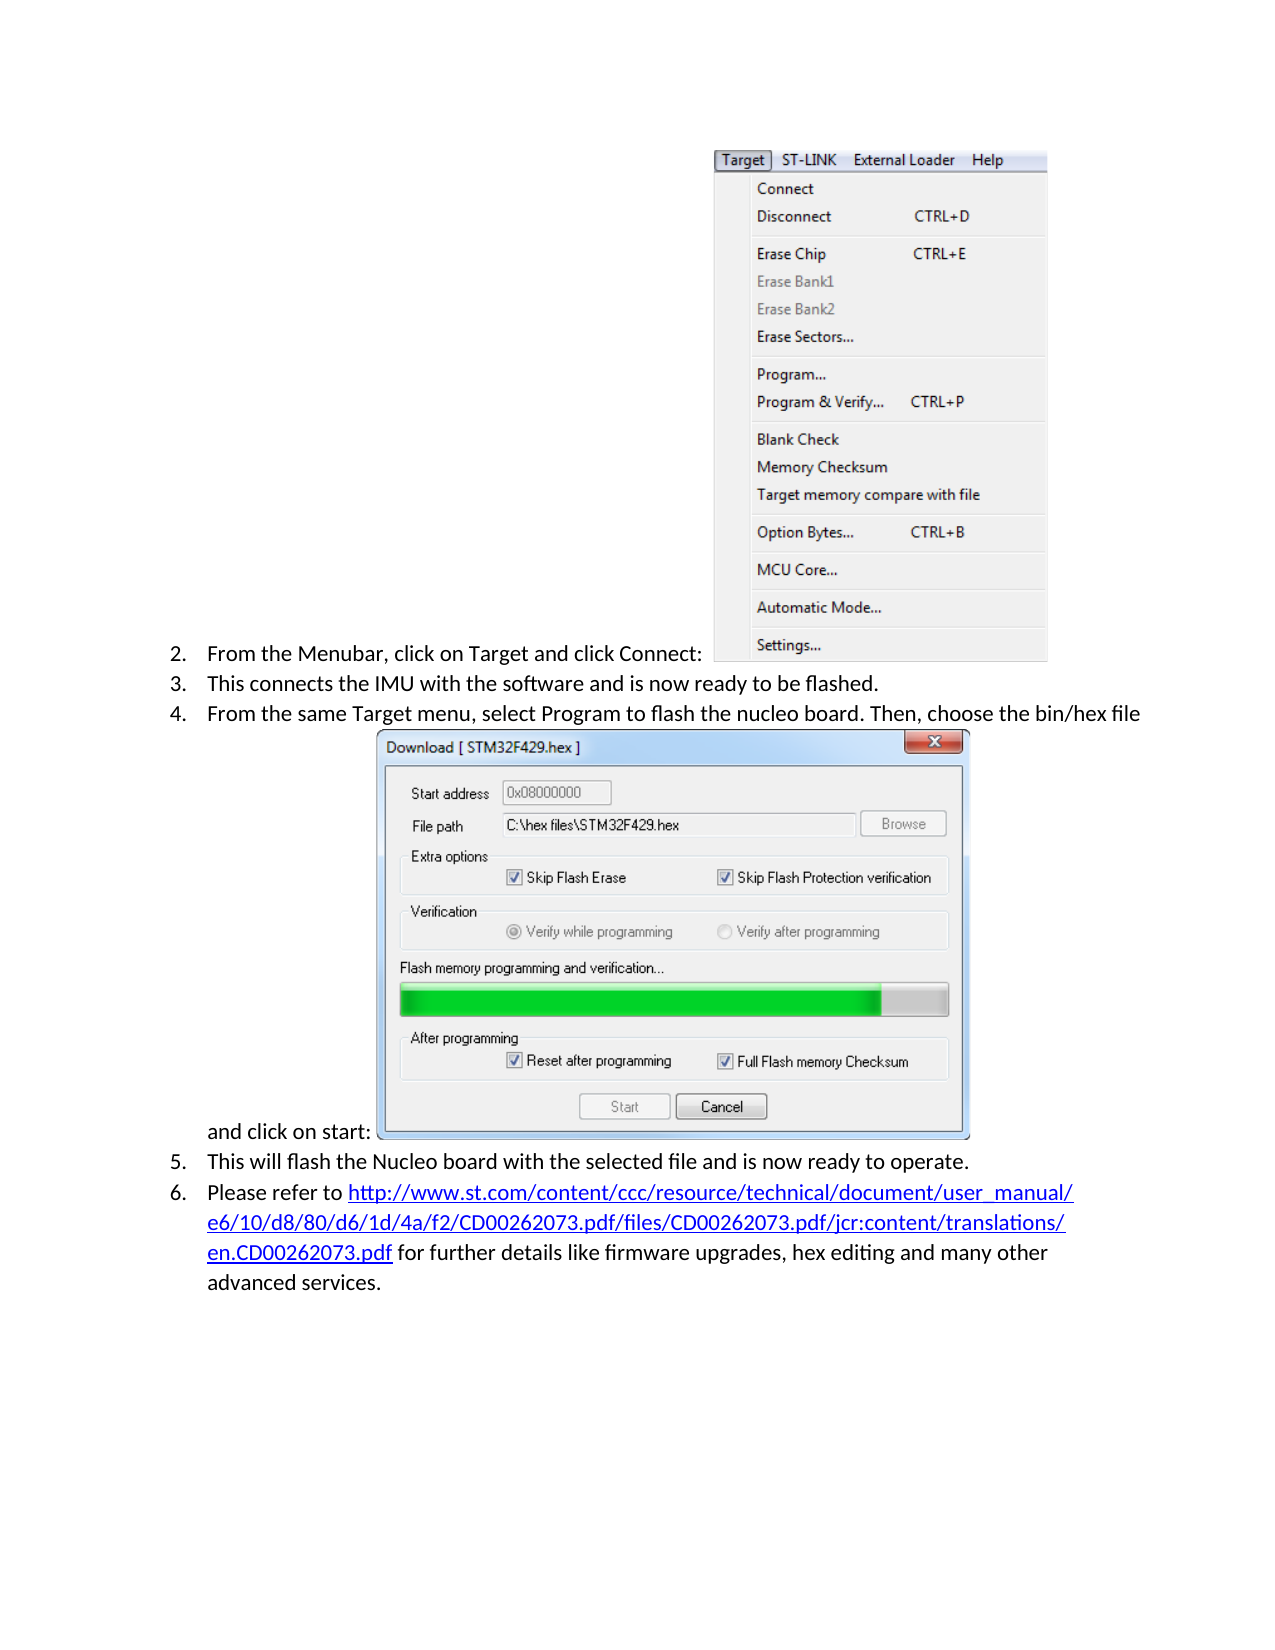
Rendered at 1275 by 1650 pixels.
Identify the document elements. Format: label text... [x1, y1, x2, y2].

list This will flash the Nucleo board with the selected file and is now ready to operate. [169, 1147, 1143, 1176]
list Please refer to http://www.st.com/content/ccc/resource/technical/document/user_manual/e6/10/d8/80/d6/1d/4a/f2/CD00262073.pdf/files/CD00262073.pdf/jcr:content/translations/en.CD00262073.pdf for further details like firmware upgrades, hex editing and many other advanced services. [169, 1178, 1143, 1296]
list This connects the IMU with the software and is now ready to be flashed. [169, 669, 1143, 697]
list From the same Target menu, select Program to flash the nucleo board. Then, choose the bin/hex file and click on start: [169, 699, 1143, 1145]
list From the Menubar, click on Target and click Connect: [169, 150, 1143, 667]
